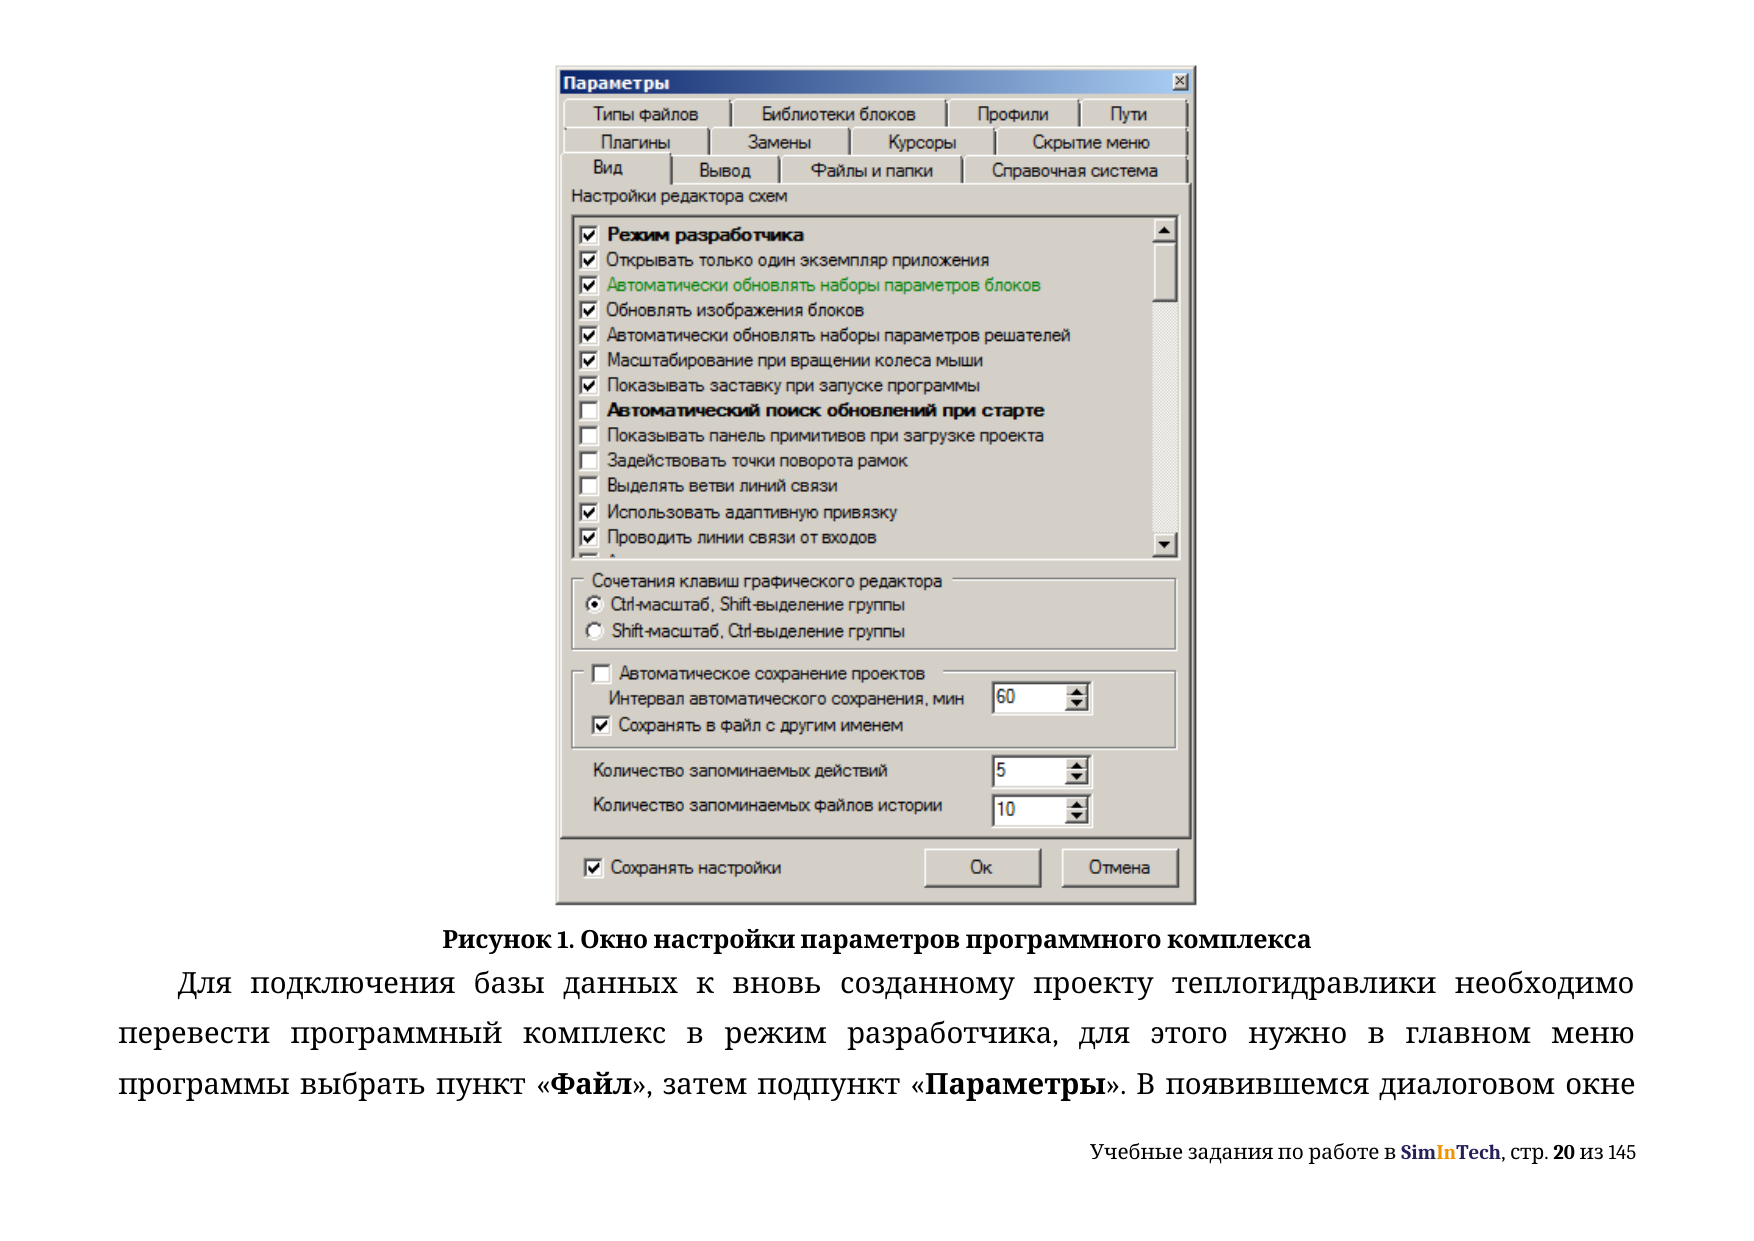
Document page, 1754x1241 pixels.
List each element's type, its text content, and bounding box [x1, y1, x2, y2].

picture [548, 59, 1206, 910]
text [118, 967, 1636, 1101]
